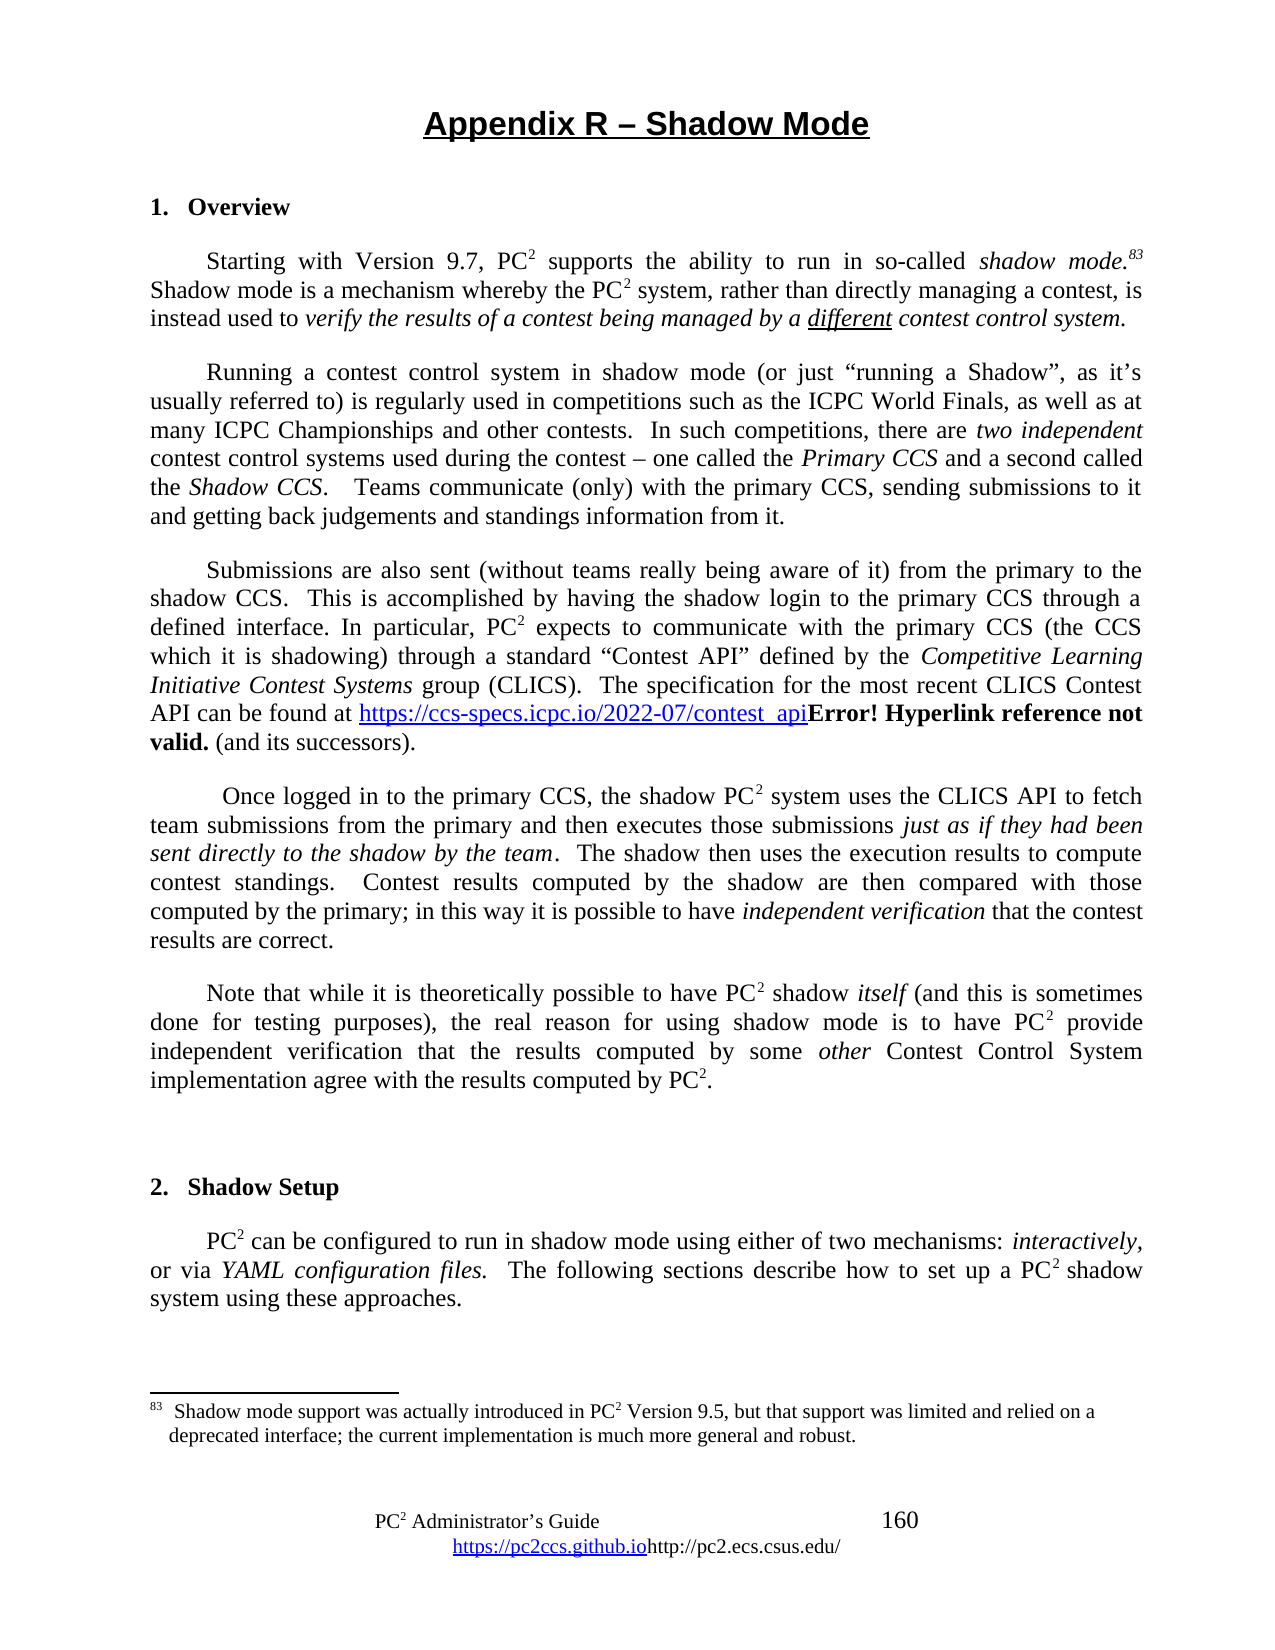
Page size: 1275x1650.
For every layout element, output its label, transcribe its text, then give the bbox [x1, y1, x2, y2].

text Submissions are also sent (without teams really being aware of it) from the primary to the shadow CCS. This is accomplished by having the shadow login to the primary CCS through a defined interface. In particular, PC2 expects to communicate with the primary CCS (the CCS which it is shadowing) through a standard “Contest API” defined by the Competitive Learning Initiative Contest Systems group (CLICS). The specification for the CLICS Contest API can be found at Error! Hyperlink reference not valid. [150, 555, 1143, 756]
text Once logged in to the primary CCS, the shadow PC2 system uses the CLICS API to fetch team submissions from the primary and then executes those submissions just as if they had been sent directly to the shadow by the team. The shadow then uses the execution results to compute contest standings. Contest results computed by the shadow are then compared with those computed by the primary; in this way it is possible to have independent verification that the contest results are correct. [150, 781, 1143, 953]
text Appendix R – Shadow Mode [150, 104, 1143, 142]
list Overview [150, 192, 1143, 221]
list Shadow Setup [150, 1172, 1143, 1201]
text Starting with Version 9.7, PC2 supports the ability to run in so-called shadow mode. Shadow mode is a mechanism whereby the PC2 system, rather than directly managing a contest, is instead used to verify the results of a contest being managed by a different contest control system. [150, 246, 1143, 332]
text PC2 can be configured to run in shadow mode using either of two mechanisms: interactively, or via YAML configuration files. The following sections describe how to set up a PC2 system using these approaches. [150, 1226, 1143, 1312]
text Note that while it is theoretically possible to have PC2 shadow itself (and this is sometimes done for testing purposes), the real reason for using shadow mode is to have PC2 provide independent verification that the results computed by some other Contest Control System implementation agree with the results computed by PC2. [150, 978, 1143, 1093]
text Running a contest control system in shadow mode (or just “running a Shadow”, as it’s usually referred to) is regularly used in competitions such as the ICPC World Finals, as well as at many ICPC Championships and other contests. In such competitions, there are two independent contest control systems used during the contest – one called the Primary CCS and a second called the Shadow CCS. Teams communicate (only) with the primary CCS, sending submissions to it and getting back judgements and standings information from it. [150, 357, 1143, 530]
